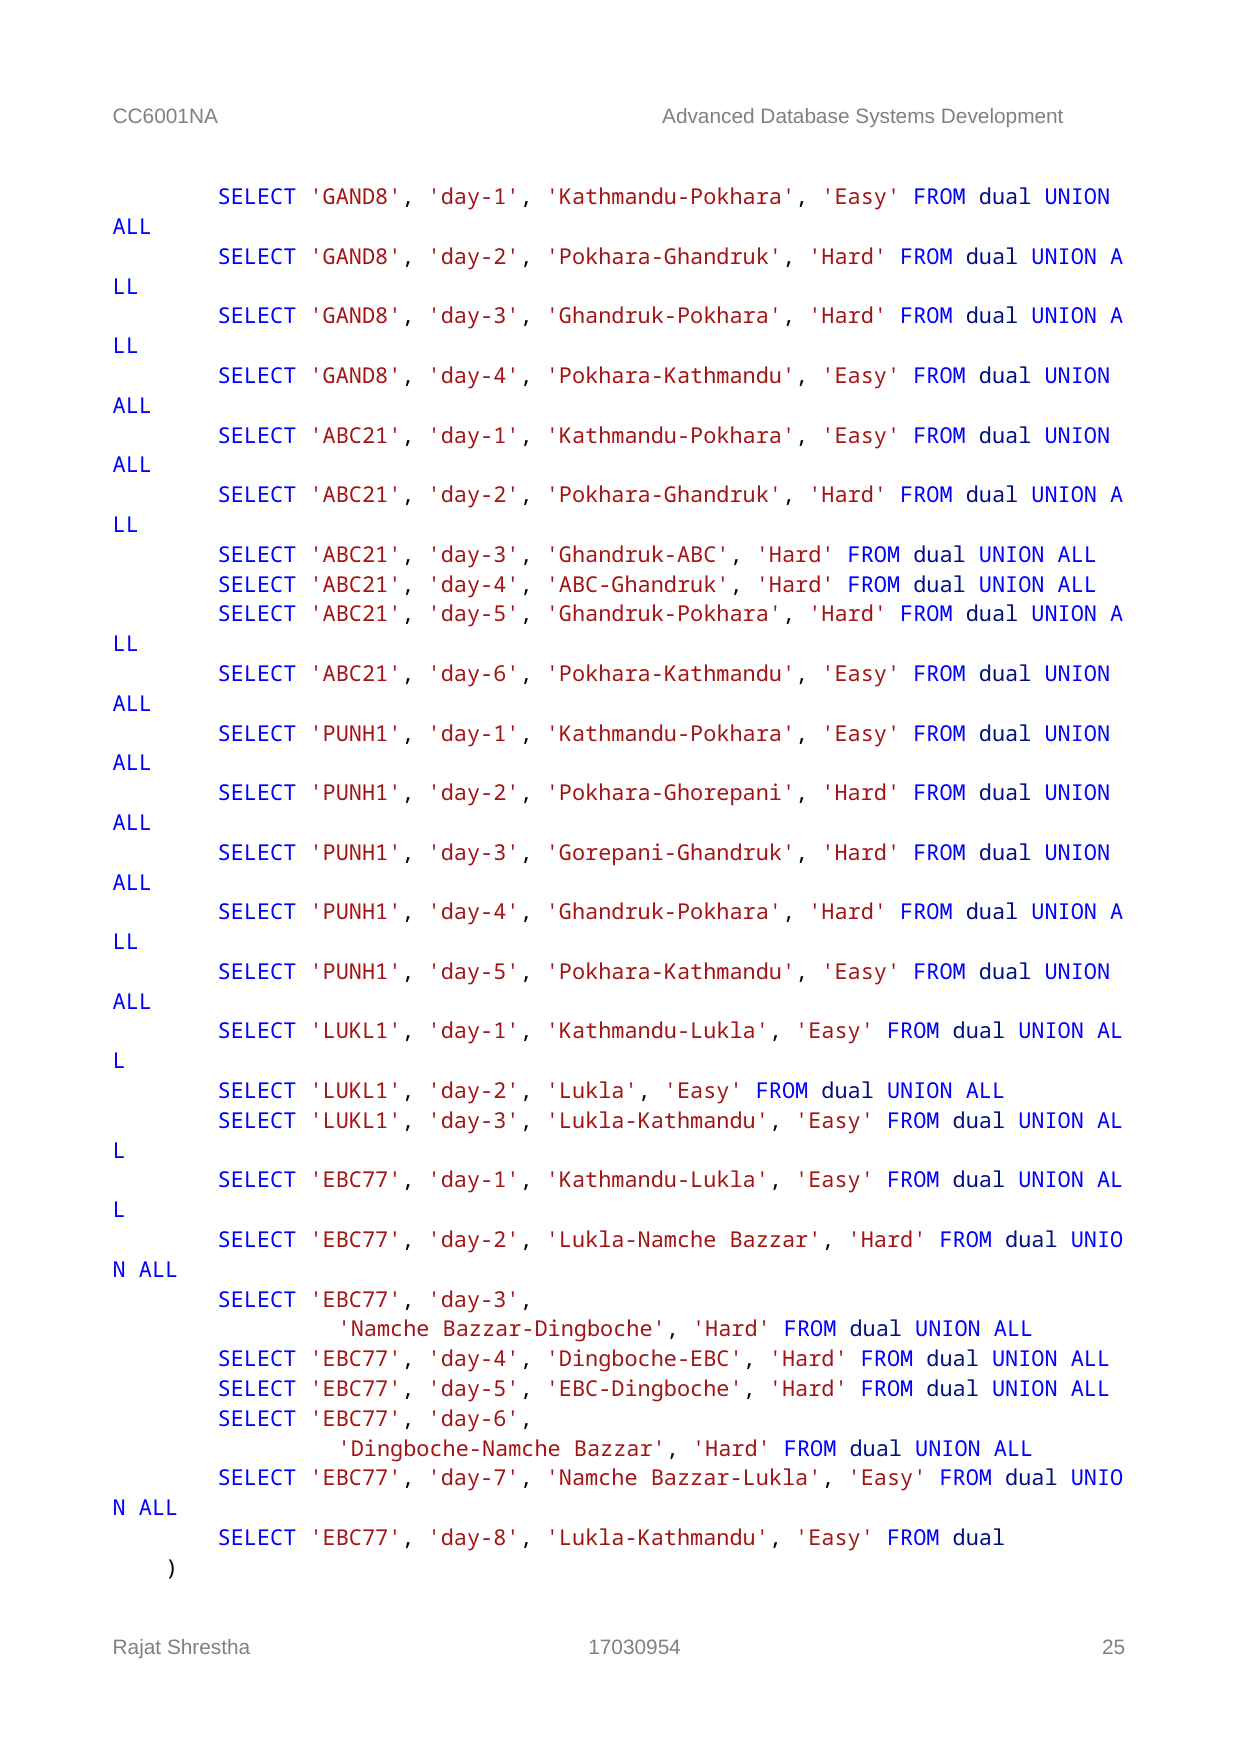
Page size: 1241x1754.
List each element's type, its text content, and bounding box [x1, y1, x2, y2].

text SELECT 'PUNH1', 'day-3', 'Gorepani-Ghandruk', 'Hard' FROM dual UNION ALL [112, 837, 1128, 896]
text SELECT 'LUKL1', 'day-1', 'Kathmandu-Lukla', 'Easy' FROM dual UNION ALL [112, 1015, 1128, 1075]
text 'Namche Bazzar-Dingboche', 'Hard' FROM dual UNION ALL [262, 1313, 1128, 1343]
text ) [112, 1552, 1128, 1581]
text SELECT 'EBC77', 'day-1', 'Kathmandu-Lukla', 'Easy' FROM dual UNION ALL [112, 1164, 1128, 1224]
text SELECT 'PUNH1', 'day-1', 'Kathmandu-Pokhara', 'Easy' FROM dual UNION ALL [112, 717, 1128, 777]
text SELECT 'LUKL1', 'day-3', 'Lukla-Kathmandu', 'Easy' FROM dual UNION ALL [112, 1105, 1128, 1164]
text SELECT 'EBC77', 'day-2', 'Lukla-Namche Bazzar', 'Hard' FROM dual UNION ALL [112, 1224, 1128, 1283]
text SELECT 'ABC21', 'day-3', 'Ghandruk-ABC', 'Hard' FROM dual UNION ALL [112, 539, 1128, 568]
text SELECT 'ABC21', 'day-6', 'Pokhara-Kathmandu', 'Easy' FROM dual UNION ALL [112, 658, 1128, 717]
text SELECT 'GAND8', 'day-1', 'Kathmandu-Pokhara', 'Easy' FROM dual UNION ALL [112, 181, 1128, 241]
text SELECT 'GAND8', 'day-4', 'Pokhara-Kathmandu', 'Easy' FROM dual UNION ALL [112, 360, 1128, 419]
text SELECT 'GAND8', 'day-2', 'Pokhara-Ghandruk', 'Hard' FROM dual UNION ALL [112, 241, 1128, 300]
text SELECT 'EBC77', 'day-3', [112, 1283, 1128, 1313]
text SELECT 'ABC21', 'day-2', 'Pokhara-Ghandruk', 'Hard' FROM dual UNION ALL [112, 479, 1128, 539]
text SELECT 'GAND8', 'day-3', 'Ghandruk-Pokhara', 'Hard' FROM dual UNION ALL [112, 300, 1128, 360]
text SELECT 'EBC77', 'day-5', 'EBC-Dingboche', 'Hard' FROM dual UNION ALL [112, 1373, 1128, 1403]
text SELECT 'EBC77', 'day-8', 'Lukla-Kathmandu', 'Easy' FROM dual [112, 1522, 1128, 1552]
text SELECT 'ABC21', 'day-4', 'ABC-Ghandruk', 'Hard' FROM dual UNION ALL [112, 568, 1128, 598]
text SELECT 'ABC21', 'day-5', 'Ghandruk-Pokhara', 'Hard' FROM dual UNION ALL [112, 598, 1128, 658]
text SELECT 'EBC77', 'day-6', [112, 1403, 1128, 1432]
text SELECT 'EBC77', 'day-7', 'Namche Bazzar-Lukla', 'Easy' FROM dual UNION ALL [112, 1462, 1128, 1522]
text SELECT 'PUNH1', 'day-2', 'Pokhara-Ghorepani', 'Hard' FROM dual UNION ALL [112, 777, 1128, 837]
text SELECT 'LUKL1', 'day-2', 'Lukla', 'Easy' FROM dual UNION ALL [112, 1075, 1128, 1105]
text SELECT 'ABC21', 'day-1', 'Kathmandu-Pokhara', 'Easy' FROM dual UNION ALL [112, 419, 1128, 479]
text SELECT 'EBC77', 'day-4', 'Dingboche-EBC', 'Hard' FROM dual UNION ALL [112, 1343, 1128, 1373]
text 'Dingboche-Namche Bazzar', 'Hard' FROM dual UNION ALL [262, 1432, 1128, 1462]
text SELECT 'PUNH1', 'day-4', 'Ghandruk-Pokhara', 'Hard' FROM dual UNION ALL [112, 896, 1128, 956]
text SELECT 'PUNH1', 'day-5', 'Pokhara-Kathmandu', 'Easy' FROM dual UNION ALL [112, 956, 1128, 1015]
